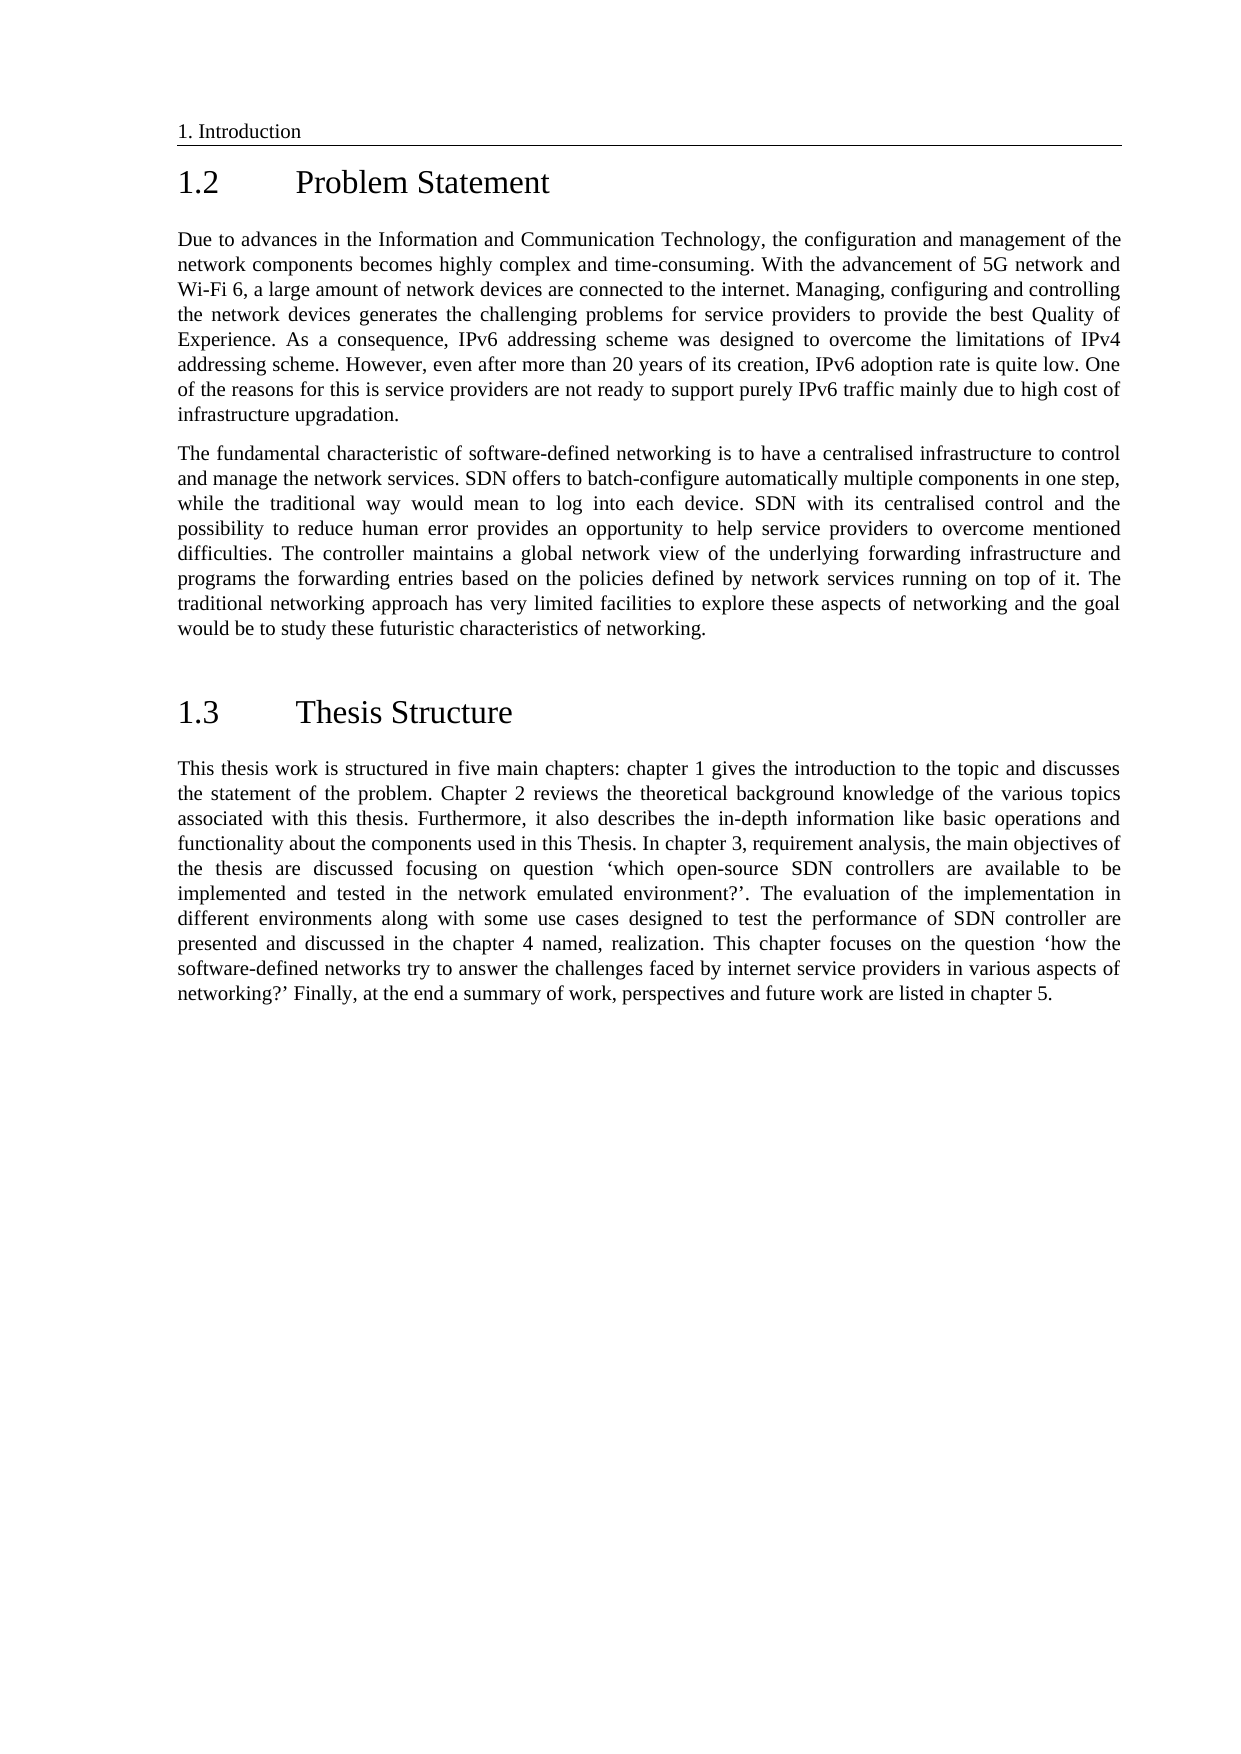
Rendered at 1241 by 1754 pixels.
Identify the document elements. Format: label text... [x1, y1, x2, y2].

subtitle Problem Statement [177, 161, 1122, 201]
subtitle Thesis Structure [177, 690, 1122, 730]
text The fundamental characteristic of software-defined networking is to have a centralised infrastructure to control and manage the network services. SDN offers to batch-configure automatically multiple components in one step, while the traditional way would mean to log into each device. SDN with its centralised control and the possibility to reduce human error provides an opportunity to help service providers to overcome mentioned difficulties. The controller maintains a global network view of the underlying forwarding infrastructure and programs the forwarding entries based on the policies defined by network services running on top of it. The traditional networking approach has very limited facilities to explore these aspects of networking and the goal would be to study these futuristic characteristics of networking. [177, 440, 1122, 640]
text Due to advances in the Information and Communication Technology, the configuration and management of the network components becomes highly complex and time-consuming. With the advancement of 5G network and Wi-Fi 6, a large amount of network devices are connected to the internet. Managing, configuring and controlling the network devices generates the challenging problems for service providers to provide the best Quality of Experience. As a consequence, IPv6 addressing scheme was designed to overcome the limitations of IPv4 addressing scheme. However, even after more than 20 years of its creation, IPv6 adoption rate is quite low. One of the reasons for this is service providers are not ready to support purely IPv6 traffic mainly due to high cost of infrastructure upgradation. [177, 226, 1122, 426]
text This thesis work is structured in five main chapters: chapter 1 gives the introduction to the topic and discusses the statement of the problem. Chapter 2 reviews the theoretical background knowledge of the various topics associated with this thesis. Furthermore, it also describes the in-depth information like basic operations and functionality about the components used in this Thesis. In chapter 3, requirement analysis, the main objectives of the thesis are discussed focusing on question ‘which open-source SDN controllers are available to be implemented and tested in the network emulated environment?’. The evaluation of the implementation in different environments along with some use cases designed to test the performance of SDN controller are presented and discussed in the chapter 4 named, realization. This chapter focuses on the question ‘how the software-defined networks try to answer the challenges faced by internet service providers in various aspects of networking?’ Finally, at the end a summary of work, perspectives and future work are listed in chapter 5. [177, 755, 1122, 1005]
